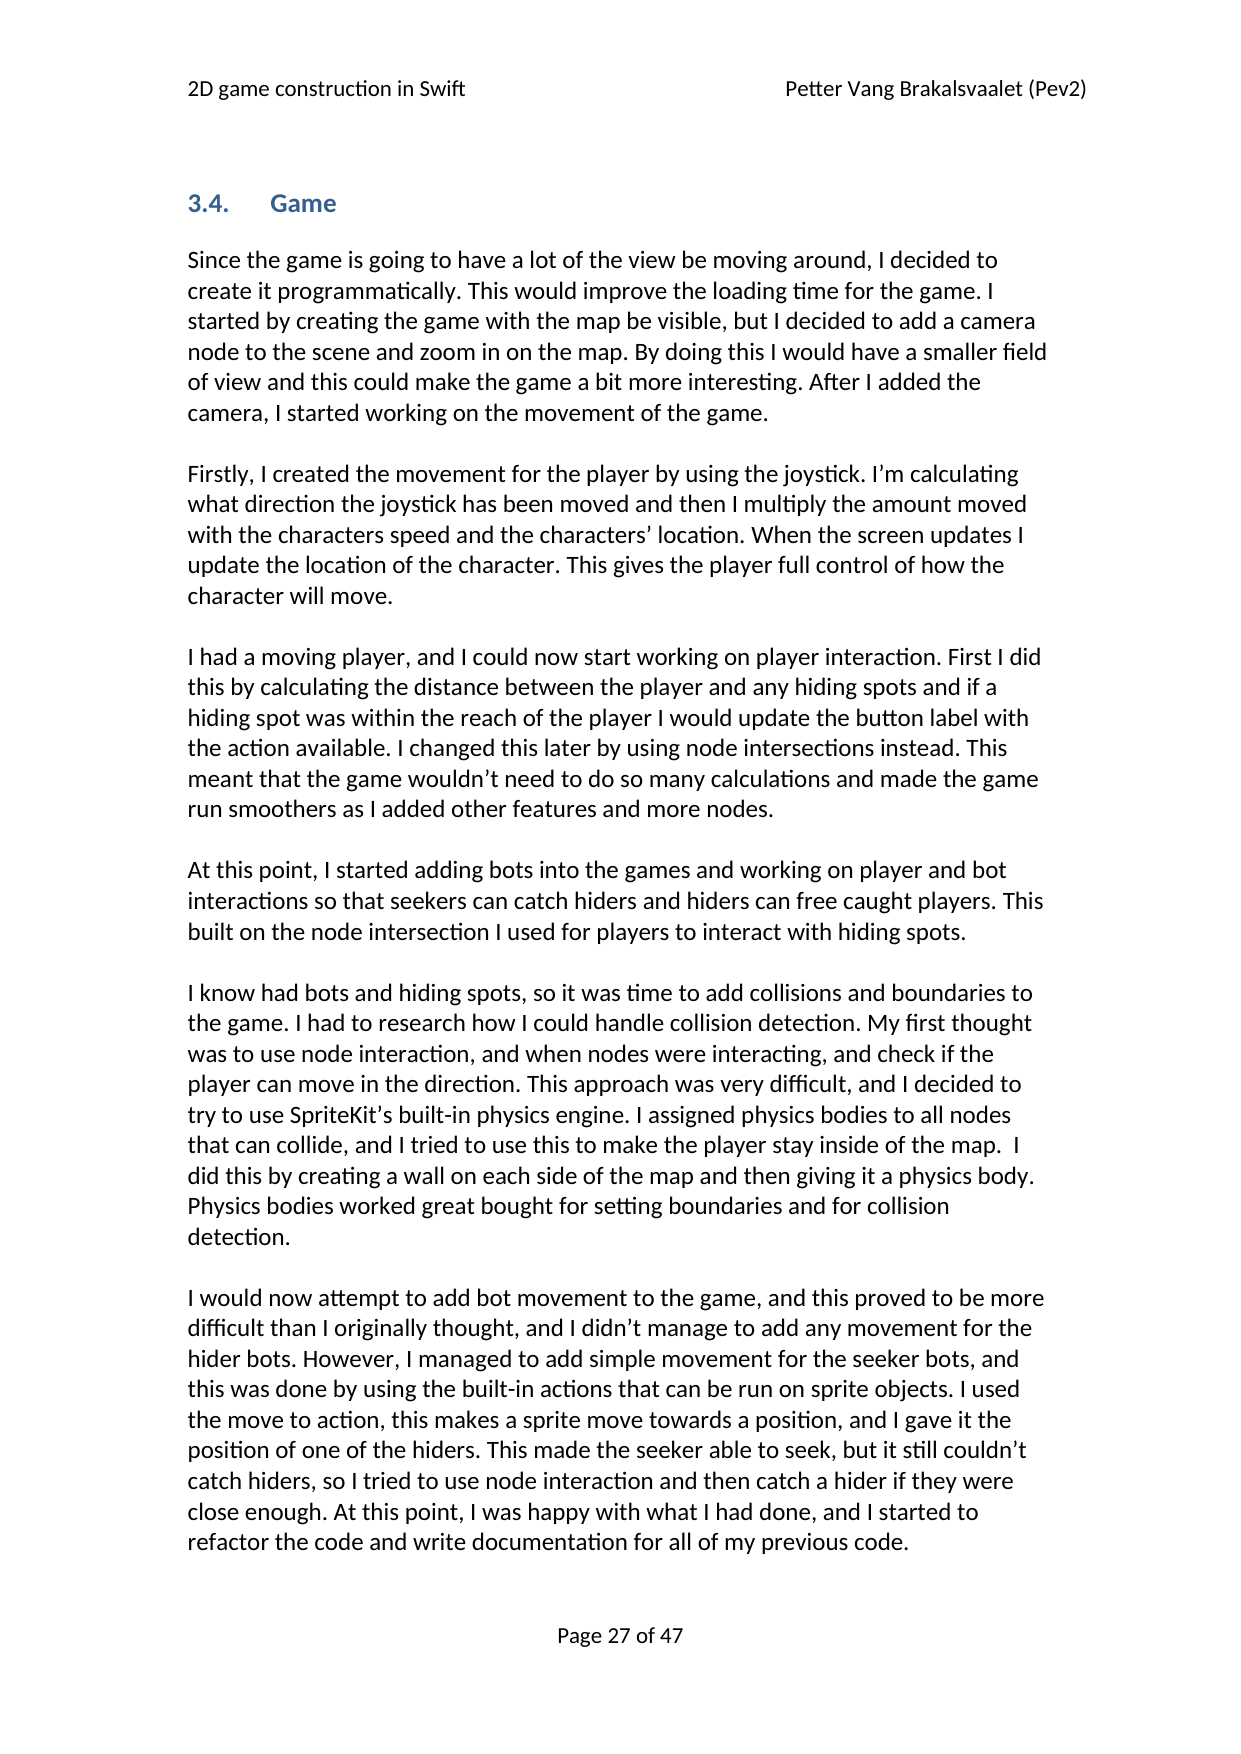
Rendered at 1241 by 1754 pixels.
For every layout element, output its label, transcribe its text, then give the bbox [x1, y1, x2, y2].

text I would now attempt to add bot movement to the game, and this proved to be more difficult than I originally thought, and I didn’t manage to add any movement for the hider bots. However, I managed to add simple movement for the seeker bots, and this was done by using the built-in actions that can be run on sprite objects. I used the move to action, this makes a sprite move towards a position, and I gave it the position of one of the hiders. This made the seeker able to seek, but it still couldn’t catch hiders, so I tried to use node interaction and then catch a hider if they were close enough. At this point, I was happy with what I had done, and I started to refactor the code and write documentation for all of my previous code. [187, 1282, 1053, 1557]
text Firstly, I created the movement for the player by using the joystick. I’m calculating what direction the joystick has been moved and then I multiply the amount moved with the characters speed and the characters’ location. When the screen updates I update the location of the character. This gives the player full control of how the character will move. [187, 458, 1053, 611]
text Since the game is going to have a lot of the view be moving around, I decided to create it programmatically. This would improve the loading time for the game. I started by creating the game with the map be visible, but I decided to add a camera node to the scene and zoom in on the map. By doing this I would have a smaller field of view and this could make the game a bit more interesting. After I added the camera, I started working on the movement of the game. [187, 244, 1053, 427]
text I know had bots and hiding spots, so it was time to add collisions and boundaries to the game. I had to research how I could handle collision detection. My first thought was to use node interaction, and when nodes were interacting, and check if the player can move in the direction. This approach was very difficult, and I decided to try to use SpriteKit’s built-in physics engine. I assigned physics bodies to all nodes that can collide, and I tried to use this to make the player stay inside of the map. I did this by creating a wall on each side of the map and then giving it a physics body. Physics bodies worked great bought for setting boundaries and for collision detection. [187, 977, 1053, 1251]
text I had a moving player, and I could now start working on player interaction. First I did this by calculating the distance between the player and any hiding spots and if a hiding spot was within the reach of the player I would update the button label with the action available. I changed this later by using node intersections instead. This meant that the game wouldn’t need to do so many calculations and made the game run smoothers as I added other features and more nodes. [187, 641, 1053, 824]
text At this point, I started adding bots into the games and working on player and bot interactions so that seekers can catch hiders and hiders can free caught players. This built on the node intersection I used for players to interact with hiding spots. [187, 855, 1053, 946]
subtitle Game [187, 186, 1053, 219]
